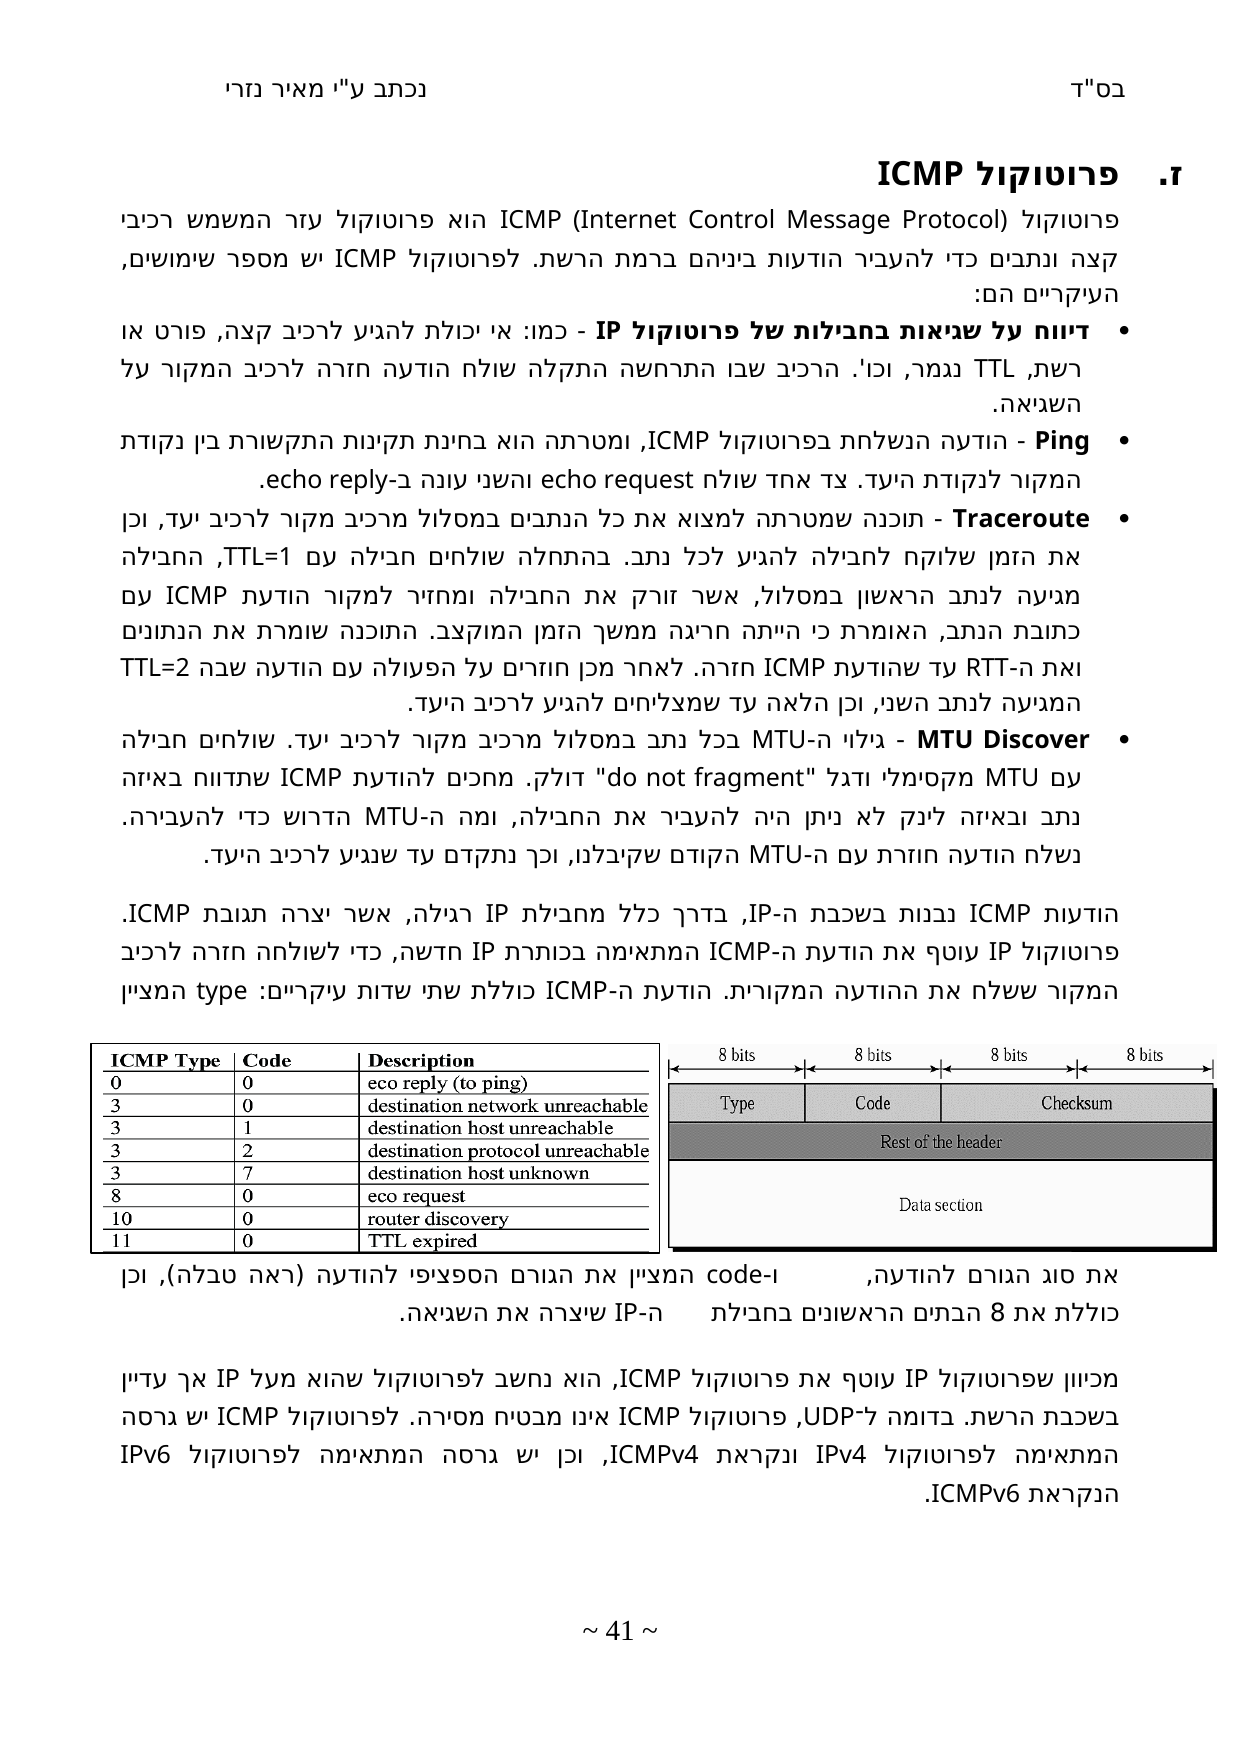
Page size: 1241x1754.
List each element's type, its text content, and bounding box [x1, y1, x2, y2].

text מכיוון שפרוטוקול IP עוטף את פרוטוקול ICMP, הוא נחשב לפרוטוקול שהוא מעל IP אך עדיין בשכבת הרשת. בדומה ל־UDP, פרוטוקול ICMP אינו מבטיח מסירה. לפרוטוקול ICMP יש גרסה המתאימה לפרוטוקול IPv4 ונקראת ICMPv4, וכן יש גרסה המתאימה לפרוטוקול IPv6 הנקראת ICMPv6. [121, 1360, 1120, 1510]
list MTU Discover - גילוי ה-MTU בכל נתב במסלול מרכיב מקור לרכיב יעד. שולחים חבילה עם MTU מקסימלי ודגל "do not fragment" דולק. מחכים להודעת ICMP שתדווח באיזה נתב ובאיזה לינק לא ניתן היה להעביר את החבילה, ומה ה-MTU הדרוש כדי להעבירה. נשלח הודעה חוזרת עם ה-MTU הקודם שקיבלנו, וכך נתקדם עד שנגיע לרכיב היעד. [121, 721, 1120, 871]
picture [103, 1053, 649, 1252]
list דיווח על שגיאות בחבילות של פרוטוקול IP - כמו: אי יכולת להגיע לרכיב קצה, פורט או רשת, TTL נגמר, וכו'. הרכיב שבו התרחשה התקלה שולח הודעה חזרה לרכיב המקור על השגיאה. [121, 313, 1120, 419]
subtitle פרוטוקול ICMP [121, 150, 1157, 195]
list Traceroute - תוכנה שמטרתה למצוא את כל הנתבים במסלול מרכיב מקור לרכיב יעד, וכן את הזמן שלוקח לחבילה להגיע לכל נתב. בהתחלה שולחים חבילה עם TTL=1, החבילה מגיעה לנתב הראשון במסלול, אשר זורק את החבילה ומחזיר למקור הודעת ICMP עם כתובת הנתב, האומרת כי הייתה חריגה ממשך הזמן המוקצב. התוכנה שומרת את הנתונים ואת ה-RTT עד שהודעת ICMP חזרה. לאחר מכן חוזרים על הפעולה עם הודעה שבה TTL=2 המגיעה לנתב השני, וכן הלאה עד שמצליחים להגיע לרכיב היעד. [121, 501, 1120, 717]
text פרוטוקול ICMP (Internet Control Message Protocol) הוא פרוטוקול עזר המשמש רכיבי קצה ונתבים כדי להעביר הודעות ביניהם ברמת הרשת. לפרוטוקול ICMP יש מספר שימושים, העיקריים הם: [121, 202, 1120, 308]
picture [668, 1044, 1217, 1252]
list Ping - הודעה הנשלחת בפרוטוקול ICMP, ומטרתה הוא בחינת תקינות התקשורת בין נקודת המקור לנקודת היעד. צד אחד שולח echo request והשני עונה ב-echo reply. [121, 423, 1120, 496]
